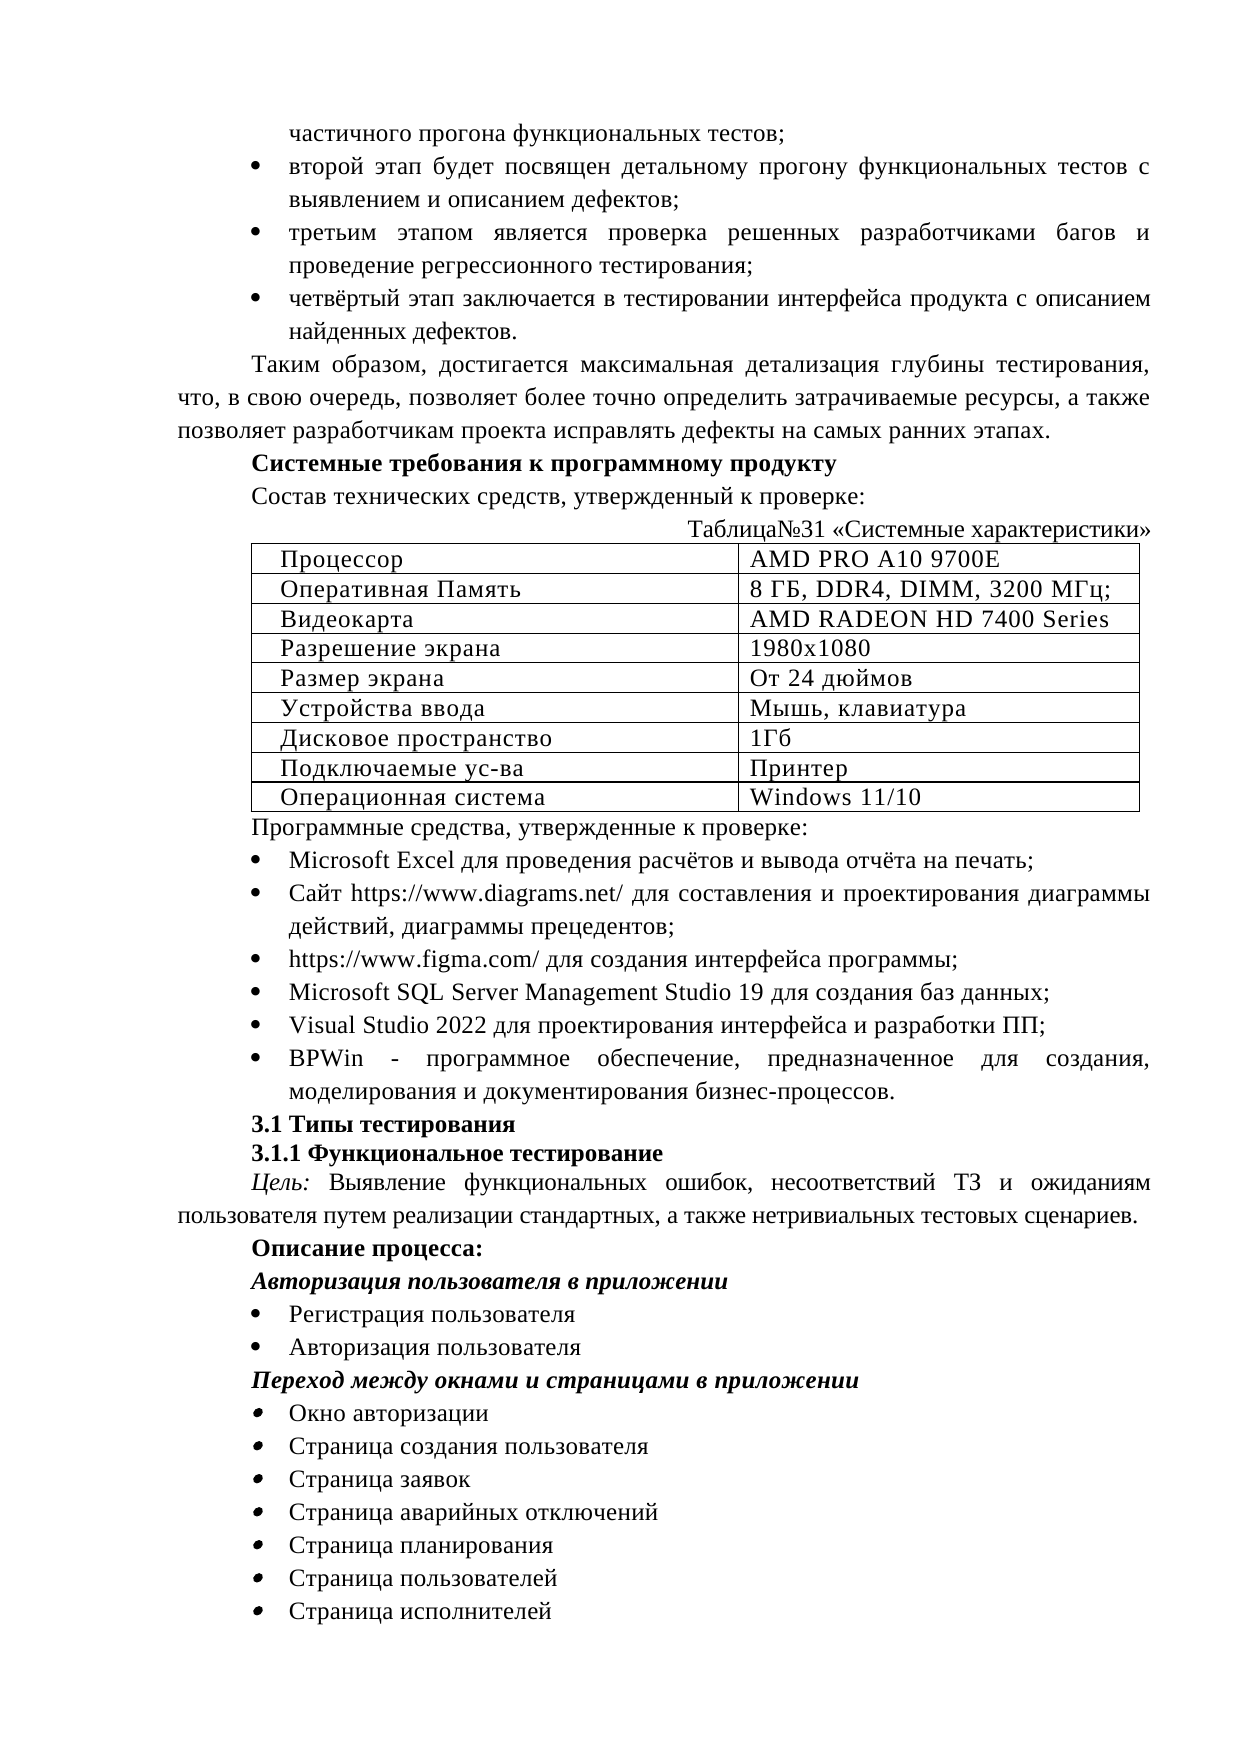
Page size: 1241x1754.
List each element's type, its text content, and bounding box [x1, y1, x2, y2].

list Регистрация пользователя [251, 1299, 1152, 1328]
list Страница пользователей [251, 1563, 1152, 1592]
text Состав технических средств, утвержденный к проверке: [177, 481, 1152, 510]
table_cell От 24 дюймов [739, 663, 1139, 692]
table_cell Дисковое пространство [252, 723, 738, 752]
list четвёртый этап заключается в тестировании интерфейса продукта с описанием найденных дефектов. [251, 283, 1152, 345]
list BPWin - программное обеспечение, предназначенное для создания, моделирования и документирования бизнес-процессов. [251, 1043, 1152, 1105]
table_cell 1Гб [739, 723, 1139, 752]
table_cell 1980x1080 [739, 634, 1139, 662]
text Таким образом, достигается максимальная детализация глубины тестирования, что, в свою очередь, позволяет более точно определить затрачиваемые ресурсы, а также позволяет разработчикам проекта исправлять дефекты на самых ранних этапах. [177, 349, 1152, 444]
list Авторизация пользователя [251, 1332, 1152, 1361]
list Страница исполнителей [251, 1596, 1152, 1625]
list Страница создания пользователя [251, 1431, 1152, 1460]
list Microsoft SQL Server Management Studio 19 для создания баз данных; [251, 977, 1152, 1006]
table_cell AMD RADEON HD 7400 Series [739, 604, 1139, 632]
list https://www.figma.com/ для создания интерфейса программы; [251, 944, 1152, 973]
list Страница заявок [251, 1464, 1152, 1493]
list второй этап будет посвящен детальному прогону функциональных тестов с выявлением и описанием дефектов; [251, 151, 1152, 213]
text 3.1 Типы тестирования [177, 1109, 1152, 1138]
text Описание процесса: [177, 1233, 1152, 1262]
table_cell Windows 11/10 [739, 783, 1139, 811]
list Сайт https://www.diagrams.net/ для составления и проектирования диаграммы действий, диаграммы прецедентов; [251, 878, 1152, 940]
list Visual Studio 2022 для проектирования интерфейса и разработки ПП; [251, 1010, 1152, 1039]
table_cell Мышь, клавиатура [739, 693, 1139, 722]
table_cell Принтер [739, 753, 1139, 781]
list третьим этапом является проверка решенных разработчиками багов и проведение регрессионного тестирования; [251, 217, 1152, 279]
list Страница аварийных отключений [251, 1497, 1152, 1526]
table_cell Устройства ввода [252, 693, 738, 722]
table_cell Подключаемые ус-ва [252, 753, 738, 781]
list Окно авторизации [251, 1398, 1152, 1427]
table_header Процессор [252, 544, 738, 573]
text Программные средства, утвержденные к проверке: [177, 812, 1152, 841]
text Цель: Выявление функциональных ошибок, несоответствий ТЗ и ожиданиям пользователя путем реализации стандартных, а также нетривиальных тестовых сценариев. [177, 1167, 1152, 1229]
table_header AMD PRO A10 9700E [739, 544, 1139, 573]
table_cell 8 ГБ, DDR4, DIMM, 3200 МГц; [739, 574, 1139, 603]
table_cell Размер экрана [252, 663, 738, 692]
text Переход между окнами и страницами в приложении [177, 1365, 1152, 1394]
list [251, 118, 1152, 147]
table_cell Разрешение экрана [252, 634, 738, 662]
text Таблица№31 «Системные характеристики» [259, 514, 1152, 543]
text Системные требования к программному продукту [177, 448, 1152, 477]
list Microsoft Excel для проведения расчётов и вывода отчёта на печать; [251, 845, 1152, 874]
table_cell Видеокарта [252, 604, 738, 632]
text 3.1.1 Функциональное тестирование [177, 1138, 1152, 1167]
text Авторизация пользователя в приложении [177, 1266, 1152, 1295]
list Страница планирования [251, 1530, 1152, 1559]
table_cell Оперативная Память [252, 574, 738, 603]
table_cell Операционная система [252, 783, 738, 811]
